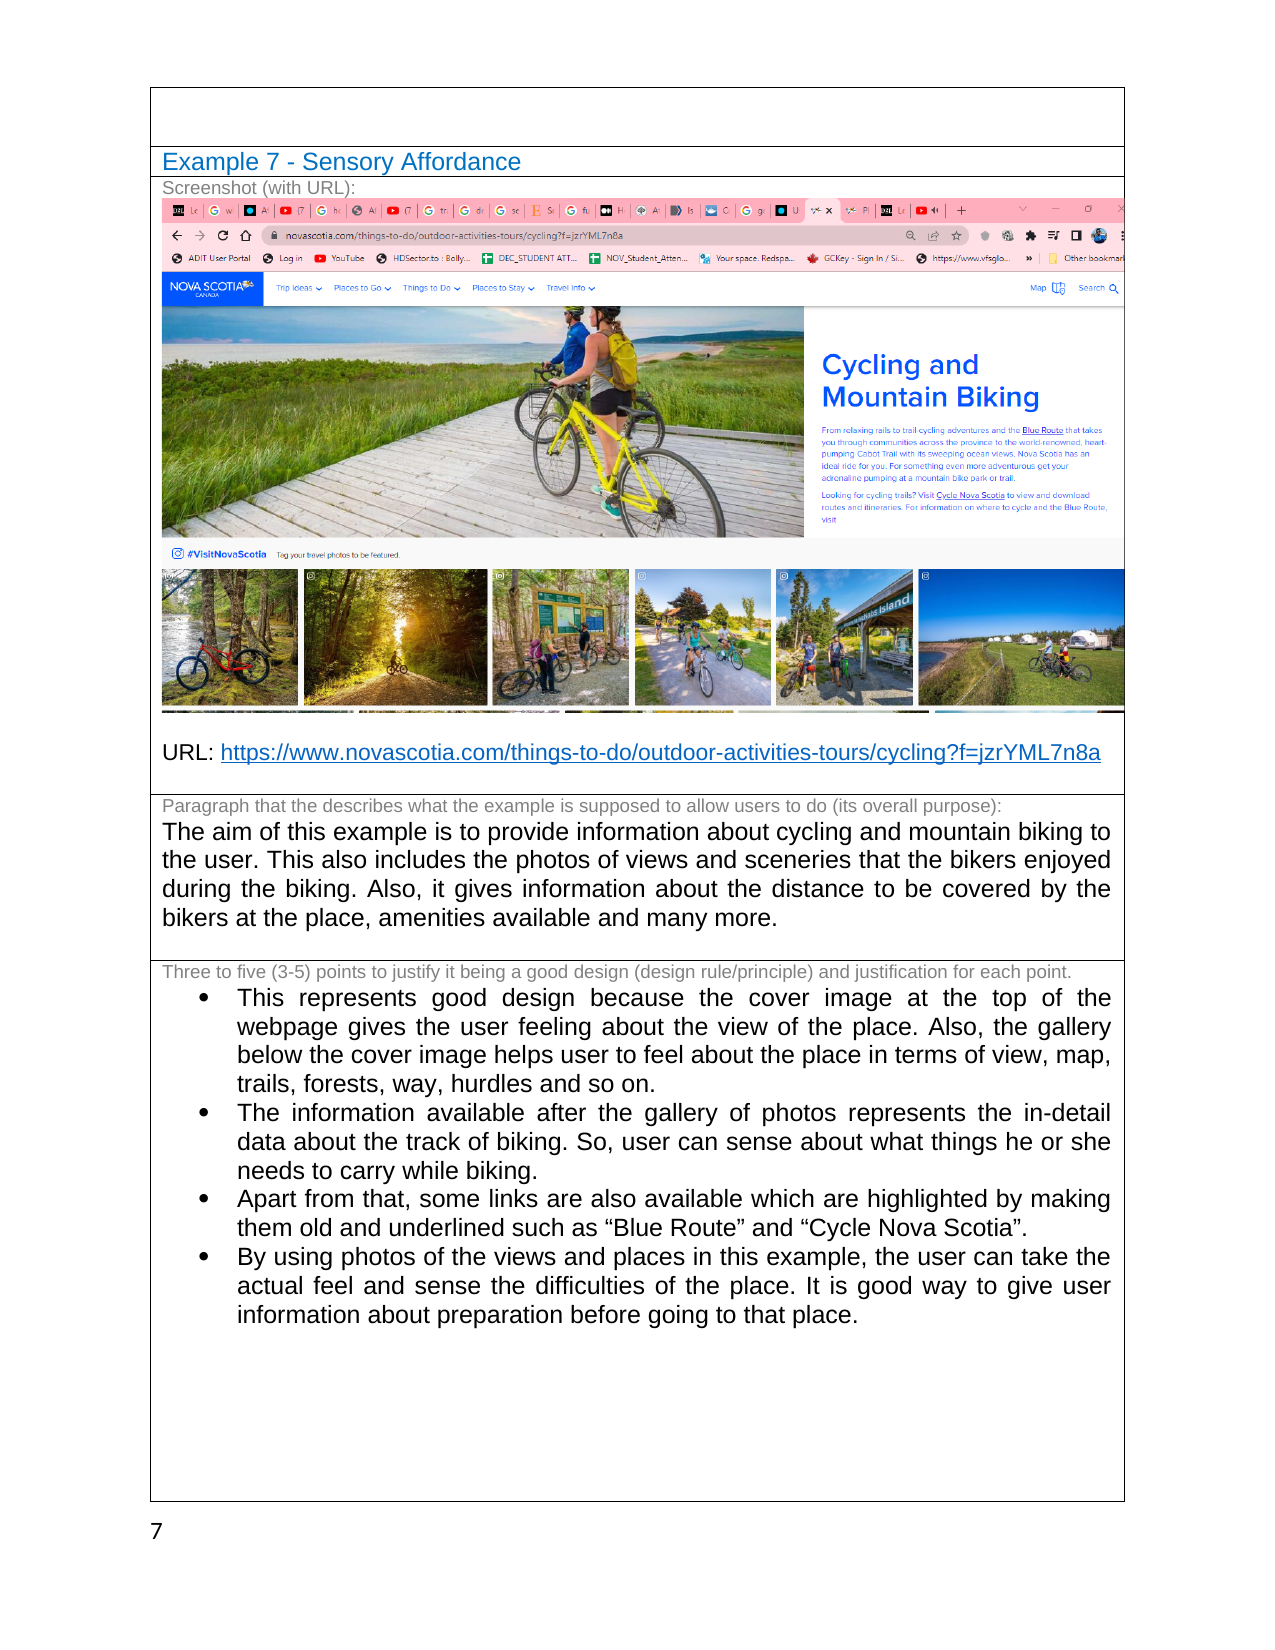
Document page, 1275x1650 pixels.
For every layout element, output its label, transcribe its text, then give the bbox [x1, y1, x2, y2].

picture [161, 198, 1125, 713]
table_cell Example 7 - Sensory Affordance [151, 147, 1124, 176]
table_cell Screenshot (with URL): URL: https://www.novascotia.com/things-to-do/outdoor-activities-tours/cycling?f=jzrYML7n8a [151, 177, 1124, 794]
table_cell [151, 961, 1124, 1501]
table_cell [151, 88, 1124, 146]
table_cell Paragraph that the describes what the example is supposed to allow users to do (its overall purpose): The aim of this example is to provide information about cycling and mountain biking to the user. This also includes the photos of views and sceneries that the bikers enjoyed during the biking. Also, it gives information about the distance to be covered by the bikers at the place, amenities available and many more. [151, 795, 1124, 960]
